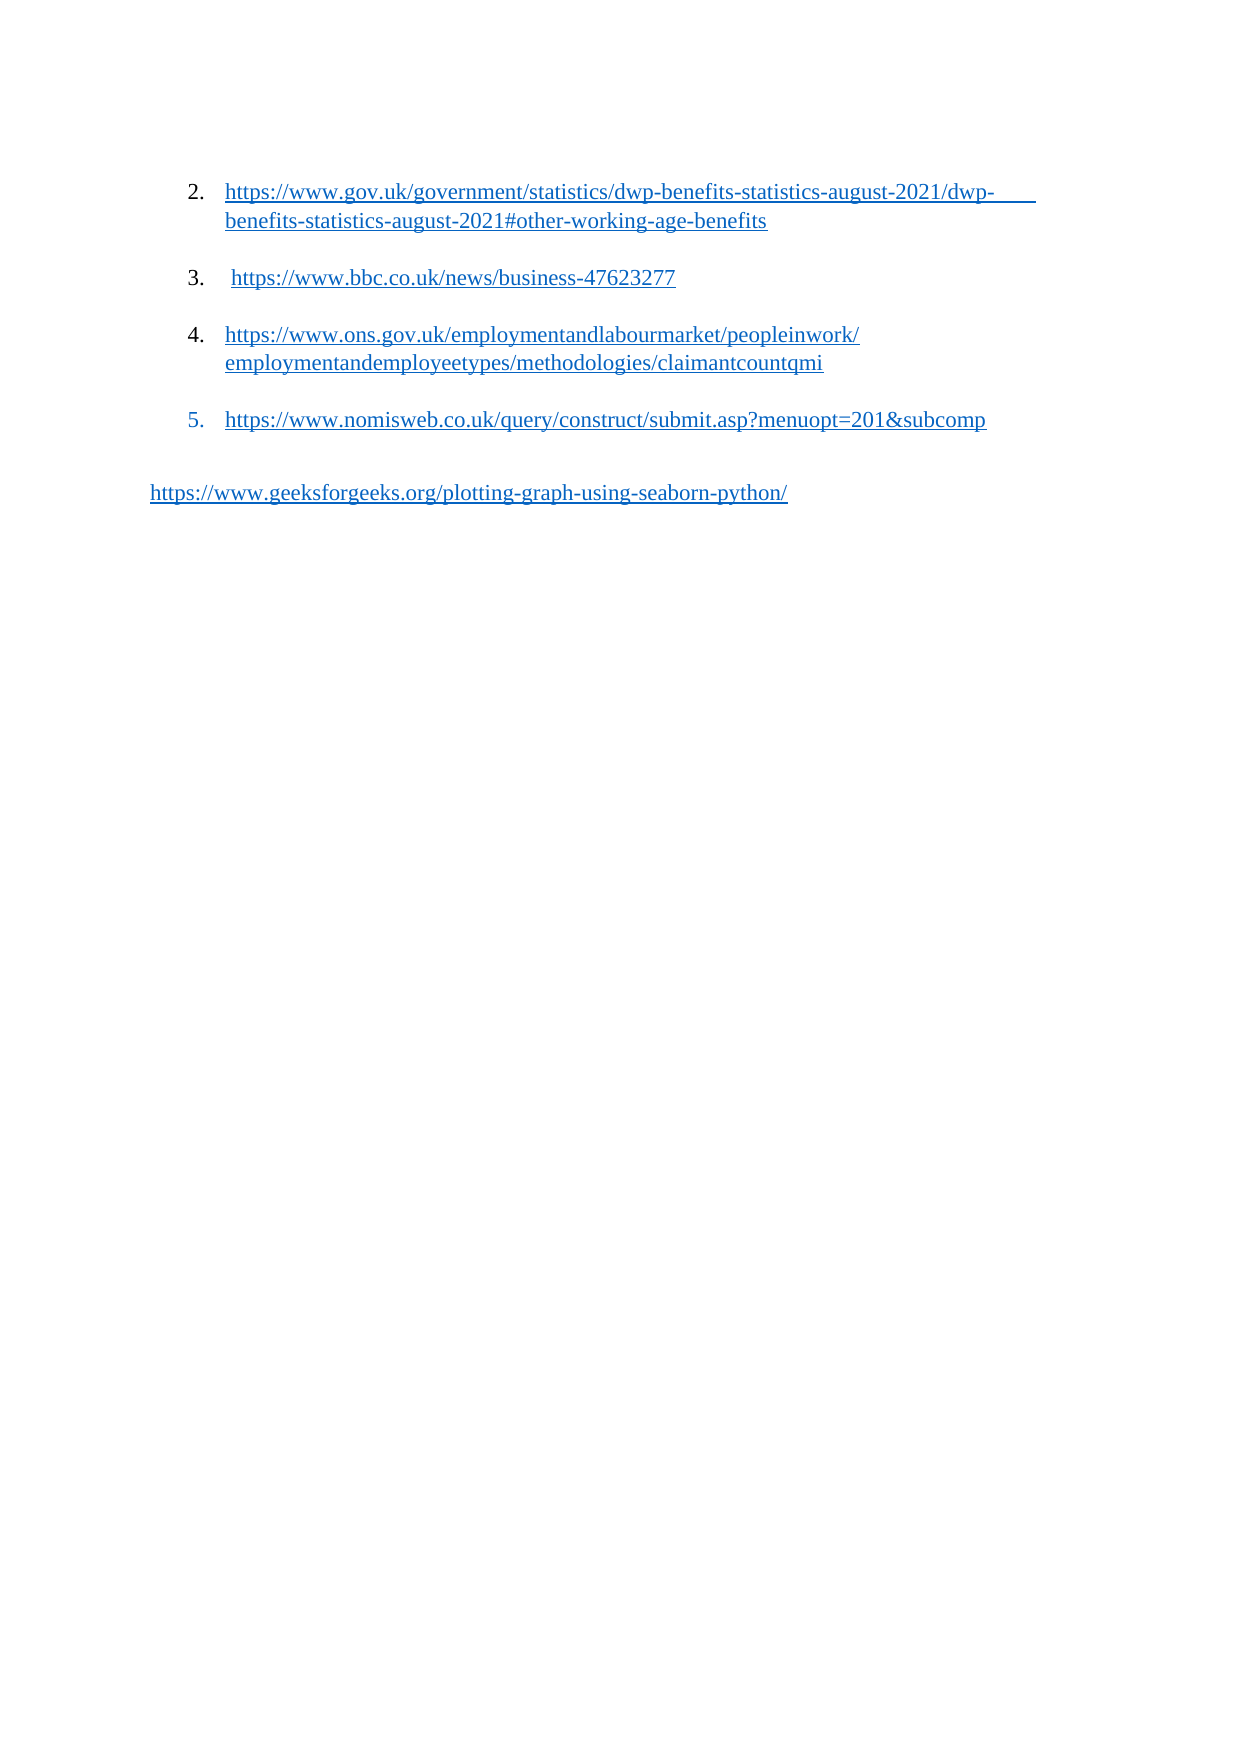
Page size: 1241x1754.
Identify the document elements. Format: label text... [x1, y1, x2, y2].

list https://www.nomisweb.co.uk/query/construct/submit.asp?menuopt=201&subcomp [187, 406, 1090, 432]
list https://www.gov.uk/government/statistics/dwp-benefits-statistics-august-2021/dwp- benefits-statistics-august-2021#other-working-age-benefits [187, 178, 1090, 233]
list https://www.ons.gov.uk/employmentandlabourmarket/peopleinwork/employmentandemployeetypes/methodologies/claimantcountqmi [187, 321, 1090, 375]
list https://www.bbc.co.uk/news/business-47623277 [187, 264, 1090, 290]
text https://www.geeksforgeeks.org/plotting-graph-using-seaborn-python/ [150, 479, 1090, 506]
